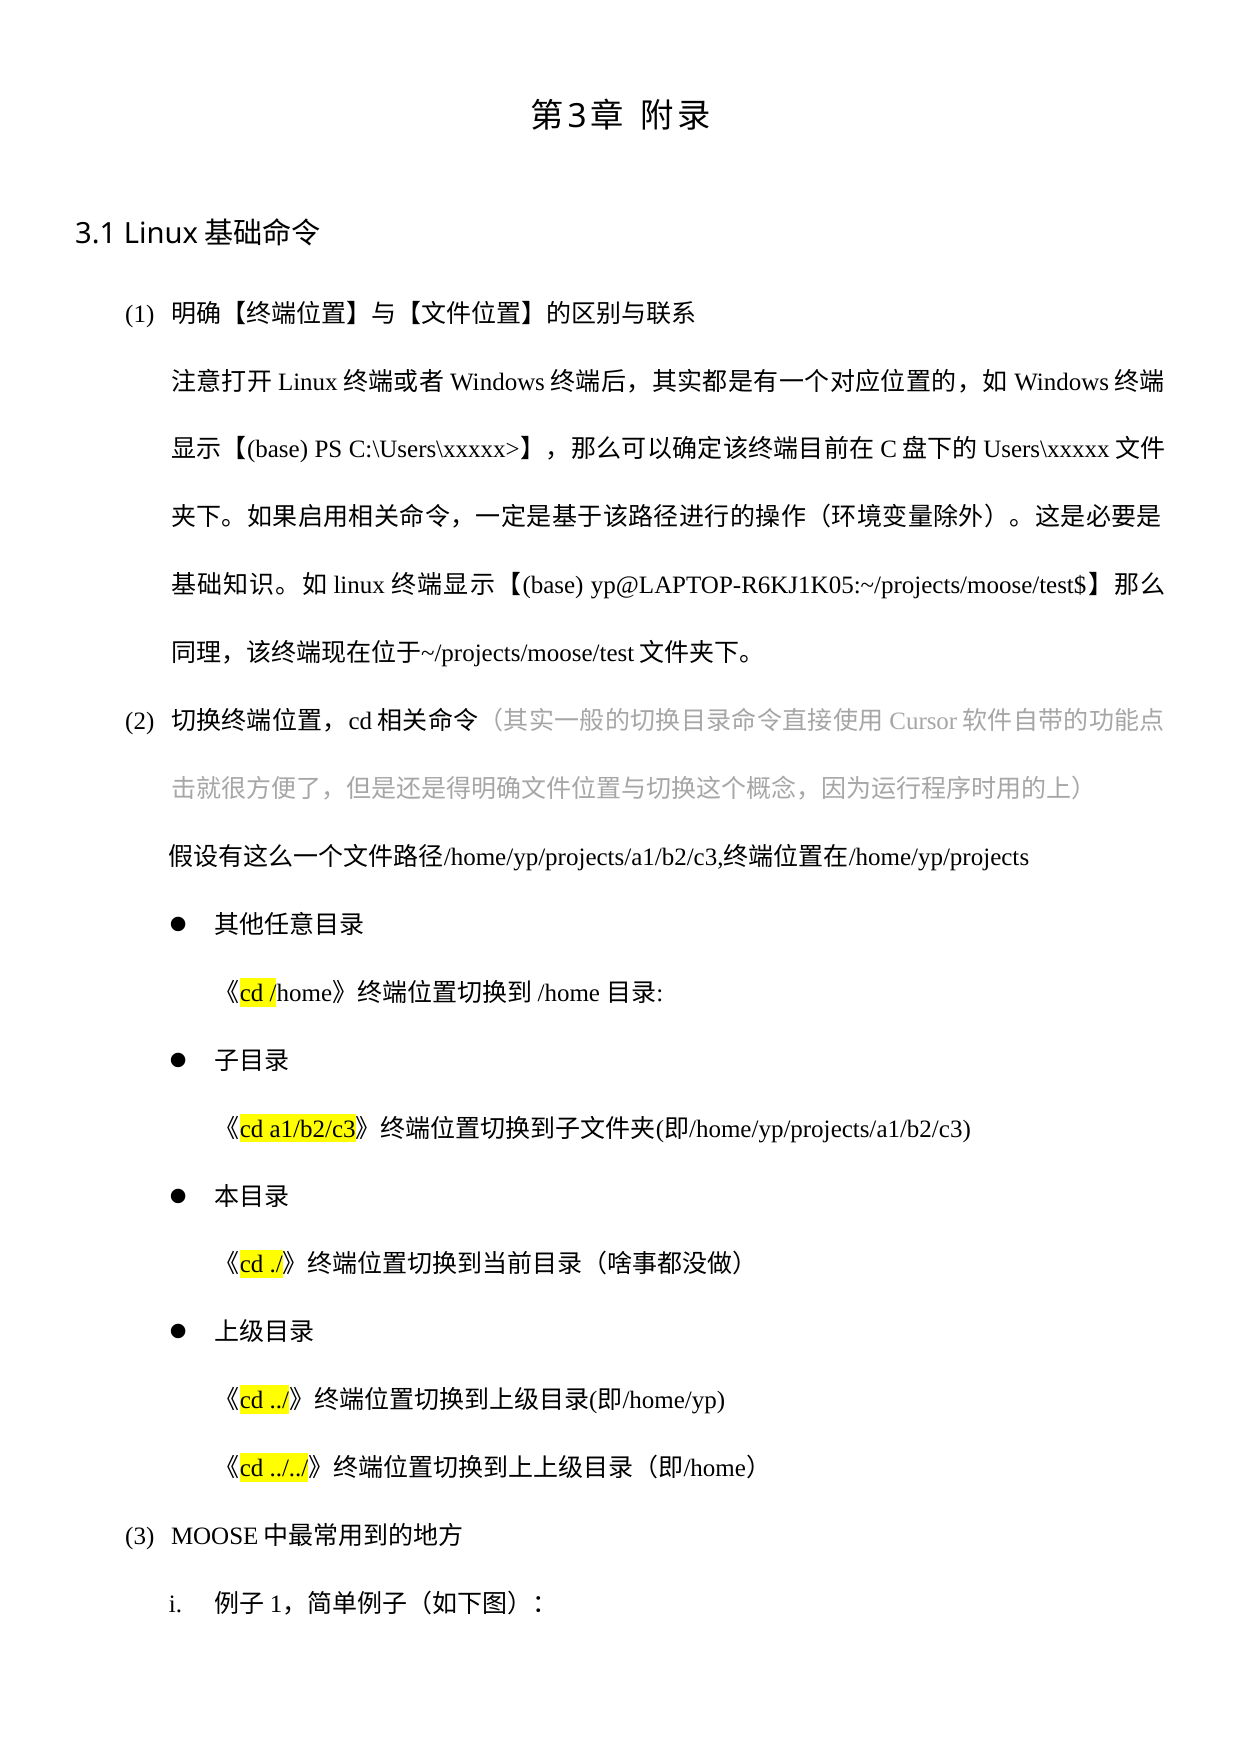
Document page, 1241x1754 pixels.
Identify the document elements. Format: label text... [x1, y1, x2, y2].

list 《cd /home》终端位置切换到 /home 目录: [214, 956, 1165, 1024]
list 《cd a1/b2/c3》终端位置切换到子文件夹(即/home/yp/projects/a1/b2/c3) [214, 1092, 1165, 1160]
list 其他任意目录 [169, 888, 1165, 956]
list 注意打开Linux终端或者Windows终端后，其实都是有一个对应位置的，如Windows终端显示【(base) PS C:\Users\xxxxx>】，那么可以确定该终端目前在C盘下的Users\xxxxx文件夹下。如果启用相关命令，一定是基于该路径进行的操作（环境变量除外）。这是必要是基础知识。如linux终端显示【(base) yp@LAPTOP-R6KJ1K05:~/projects/moose/test$】那么同理，该终端现在位于~/projects/moose/test文件夹下。 [171, 345, 1165, 685]
list MOOSE中最常用到的地方 [125, 1500, 1165, 1568]
list 例子1，简单例子（如下图）： [169, 1568, 1165, 1636]
list 明确【终端位置】与【文件位置】的区别与联系 [125, 277, 1165, 345]
list 《cd ../》终端位置切换到上级目录(即/home/yp) [214, 1364, 1165, 1432]
list 《cd ../../》终端位置切换到上上级目录（即/home） [214, 1432, 1165, 1500]
list 本目录 [169, 1160, 1165, 1228]
list 子目录 [169, 1024, 1165, 1092]
list 《cd ./》终端位置切换到当前目录（啥事都没做） [214, 1228, 1165, 1296]
list 上级目录 [169, 1296, 1165, 1364]
text 假设有这么一个文件路径/home/yp/projects/a1/b2/c3,终端位置在/home/yp/projects [119, 821, 1165, 888]
list 切换终端位置，cd相关命令（其实一般的切换目录命令直接使用Cursor软件自带的功能点击就很方便了，但是还是得明确文件位置与切换这个概念，因为运行程序时用的上） [125, 685, 1165, 821]
subtitle Linux基础命令 [75, 197, 1165, 265]
subtitle 附录 [75, 79, 1165, 147]
